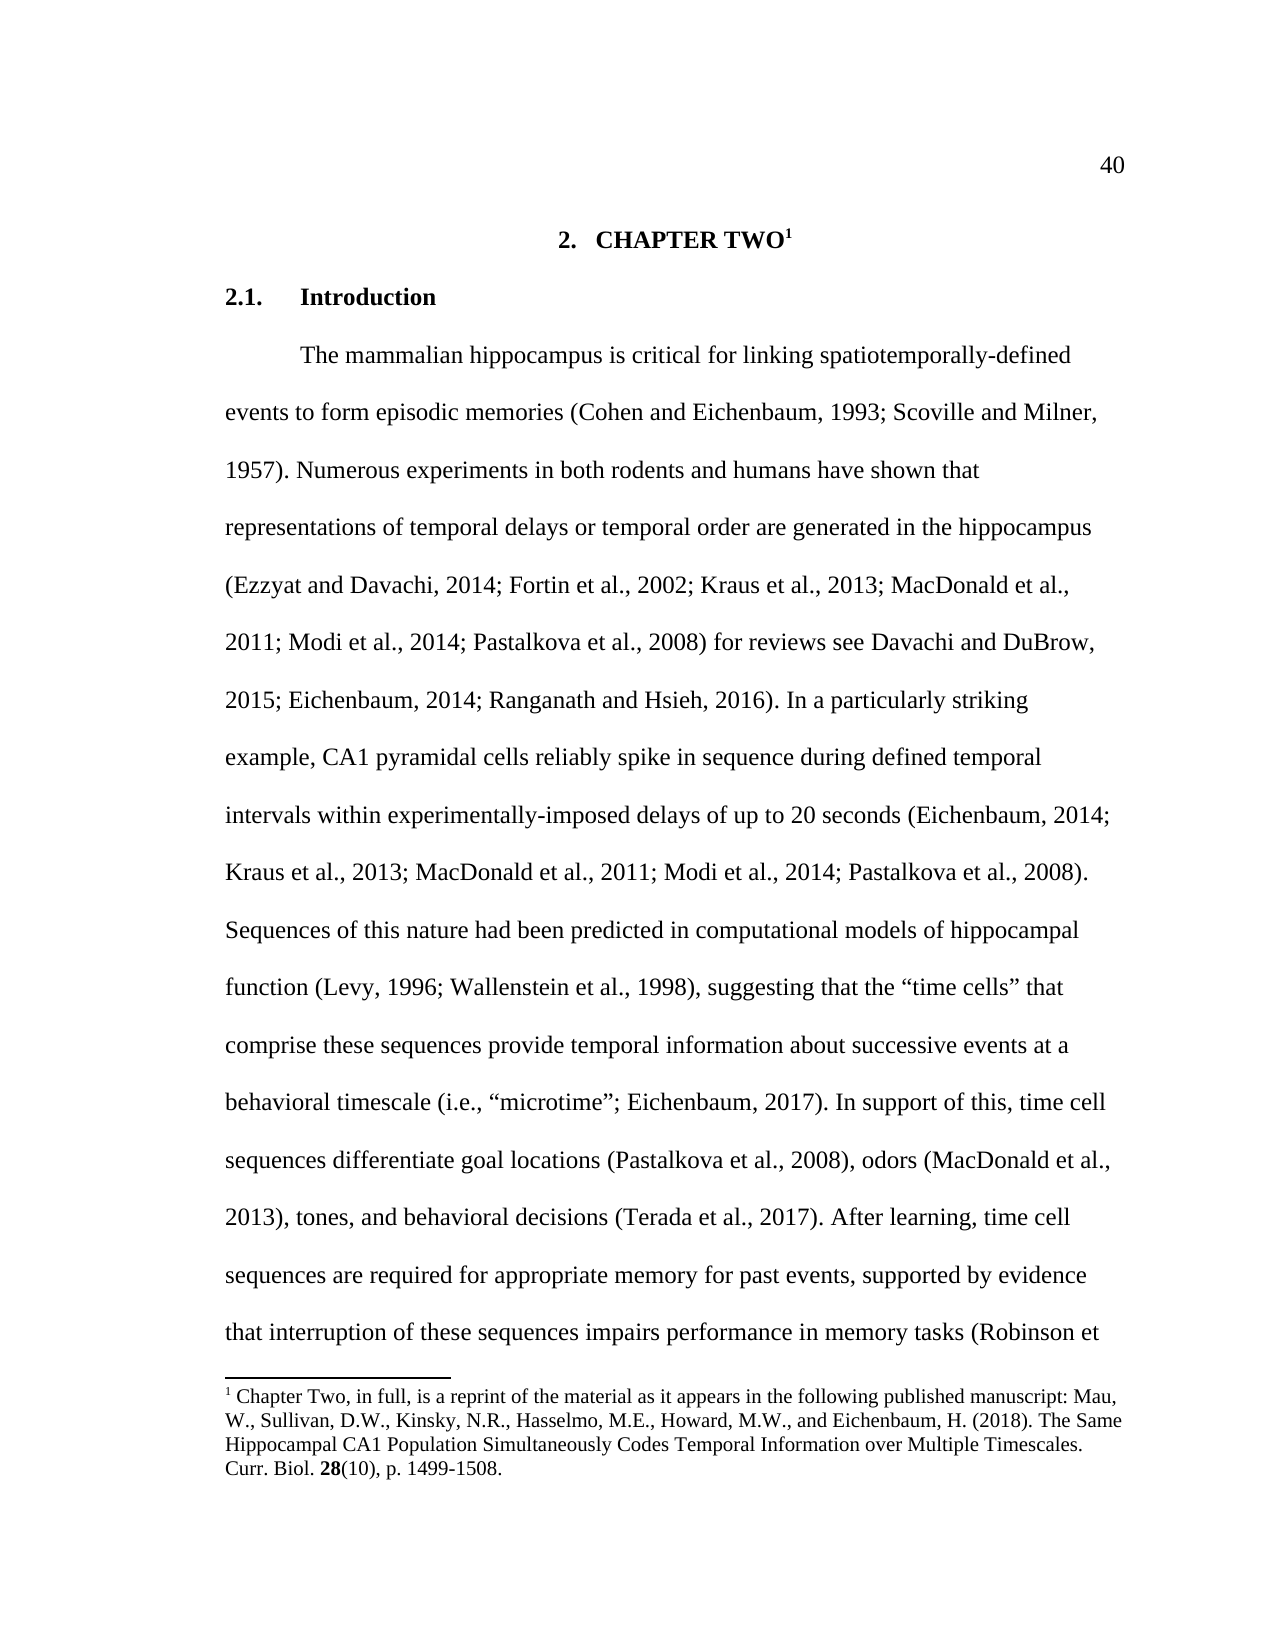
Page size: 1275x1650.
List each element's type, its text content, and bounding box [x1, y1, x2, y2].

subtitle CHAPTER TWO [225, 225, 1125, 254]
subtitle Introduction [225, 282, 1125, 311]
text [225, 340, 1125, 1346]
